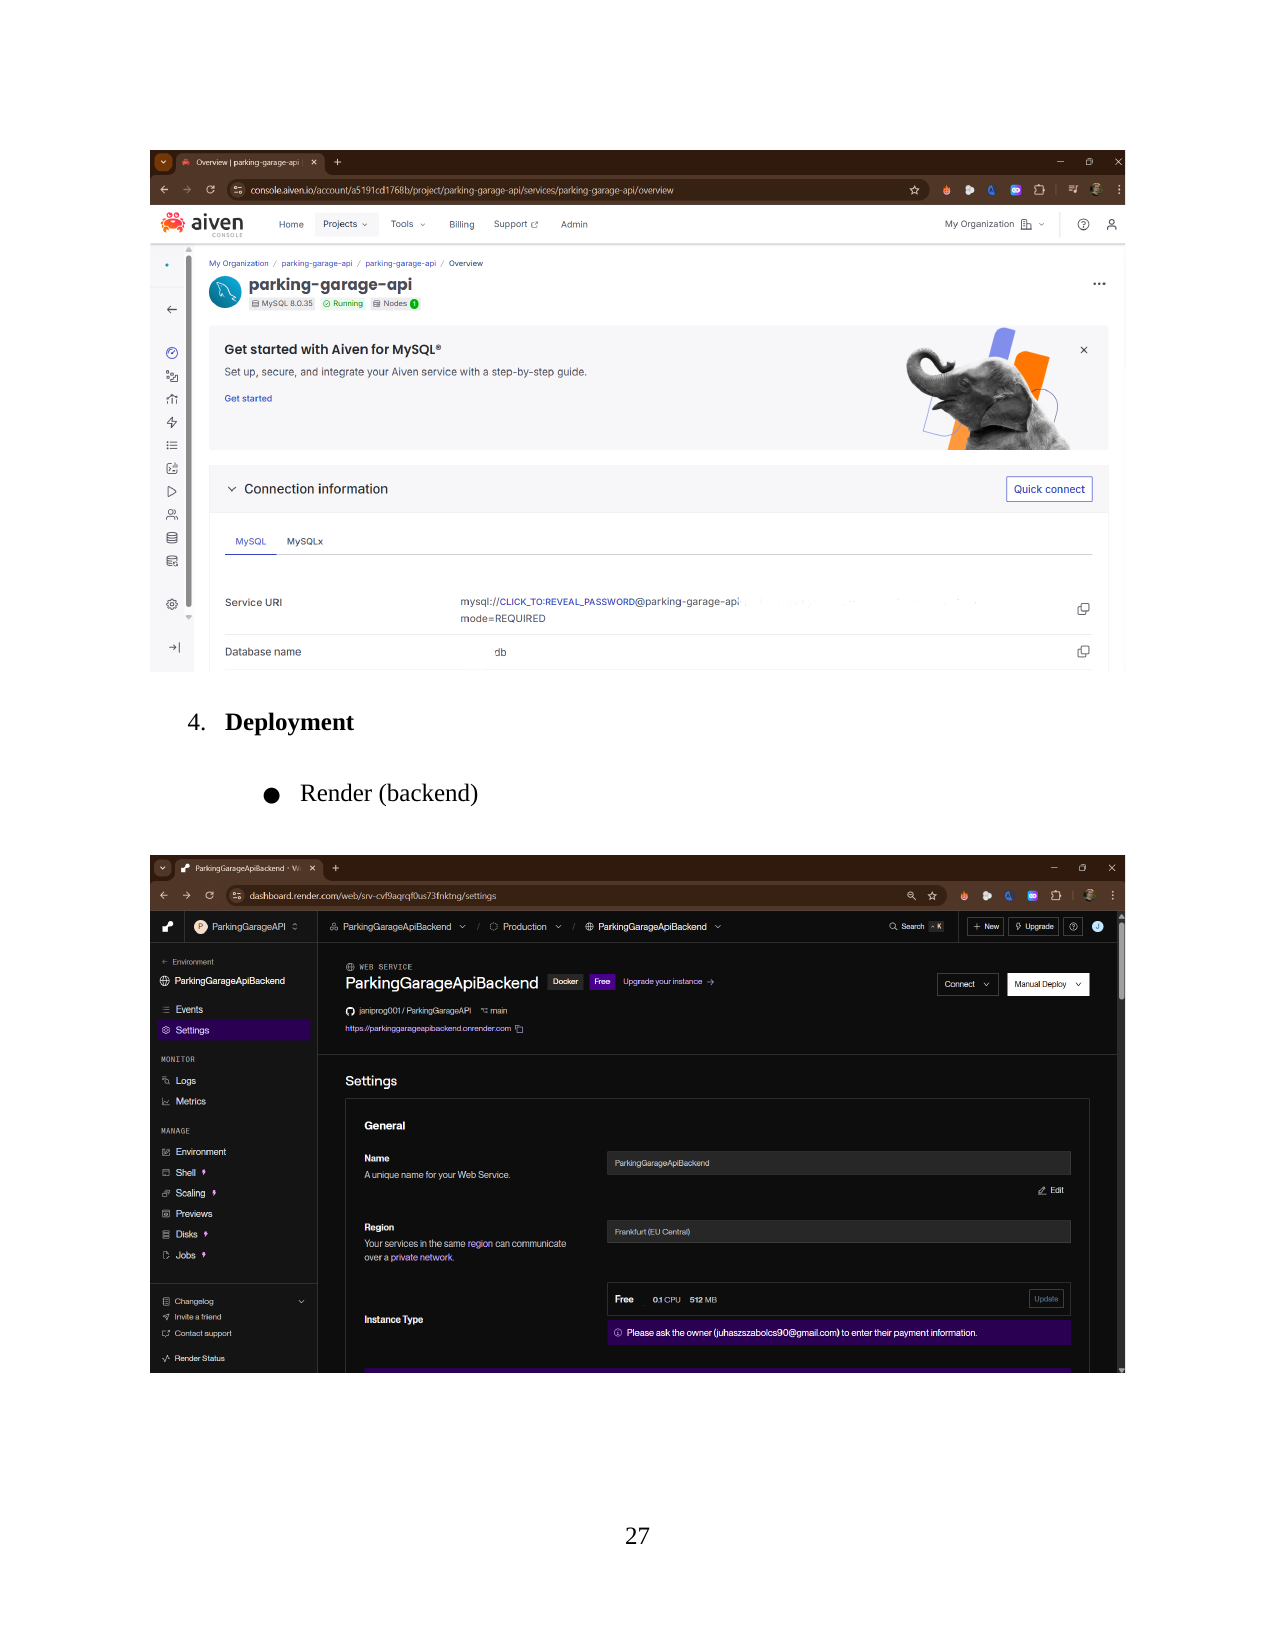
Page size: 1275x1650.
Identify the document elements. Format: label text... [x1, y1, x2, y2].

picture [150, 150, 1125, 672]
list Deployment [187, 707, 1125, 736]
list Render (backend) [262, 771, 1125, 814]
picture [150, 855, 1125, 1373]
